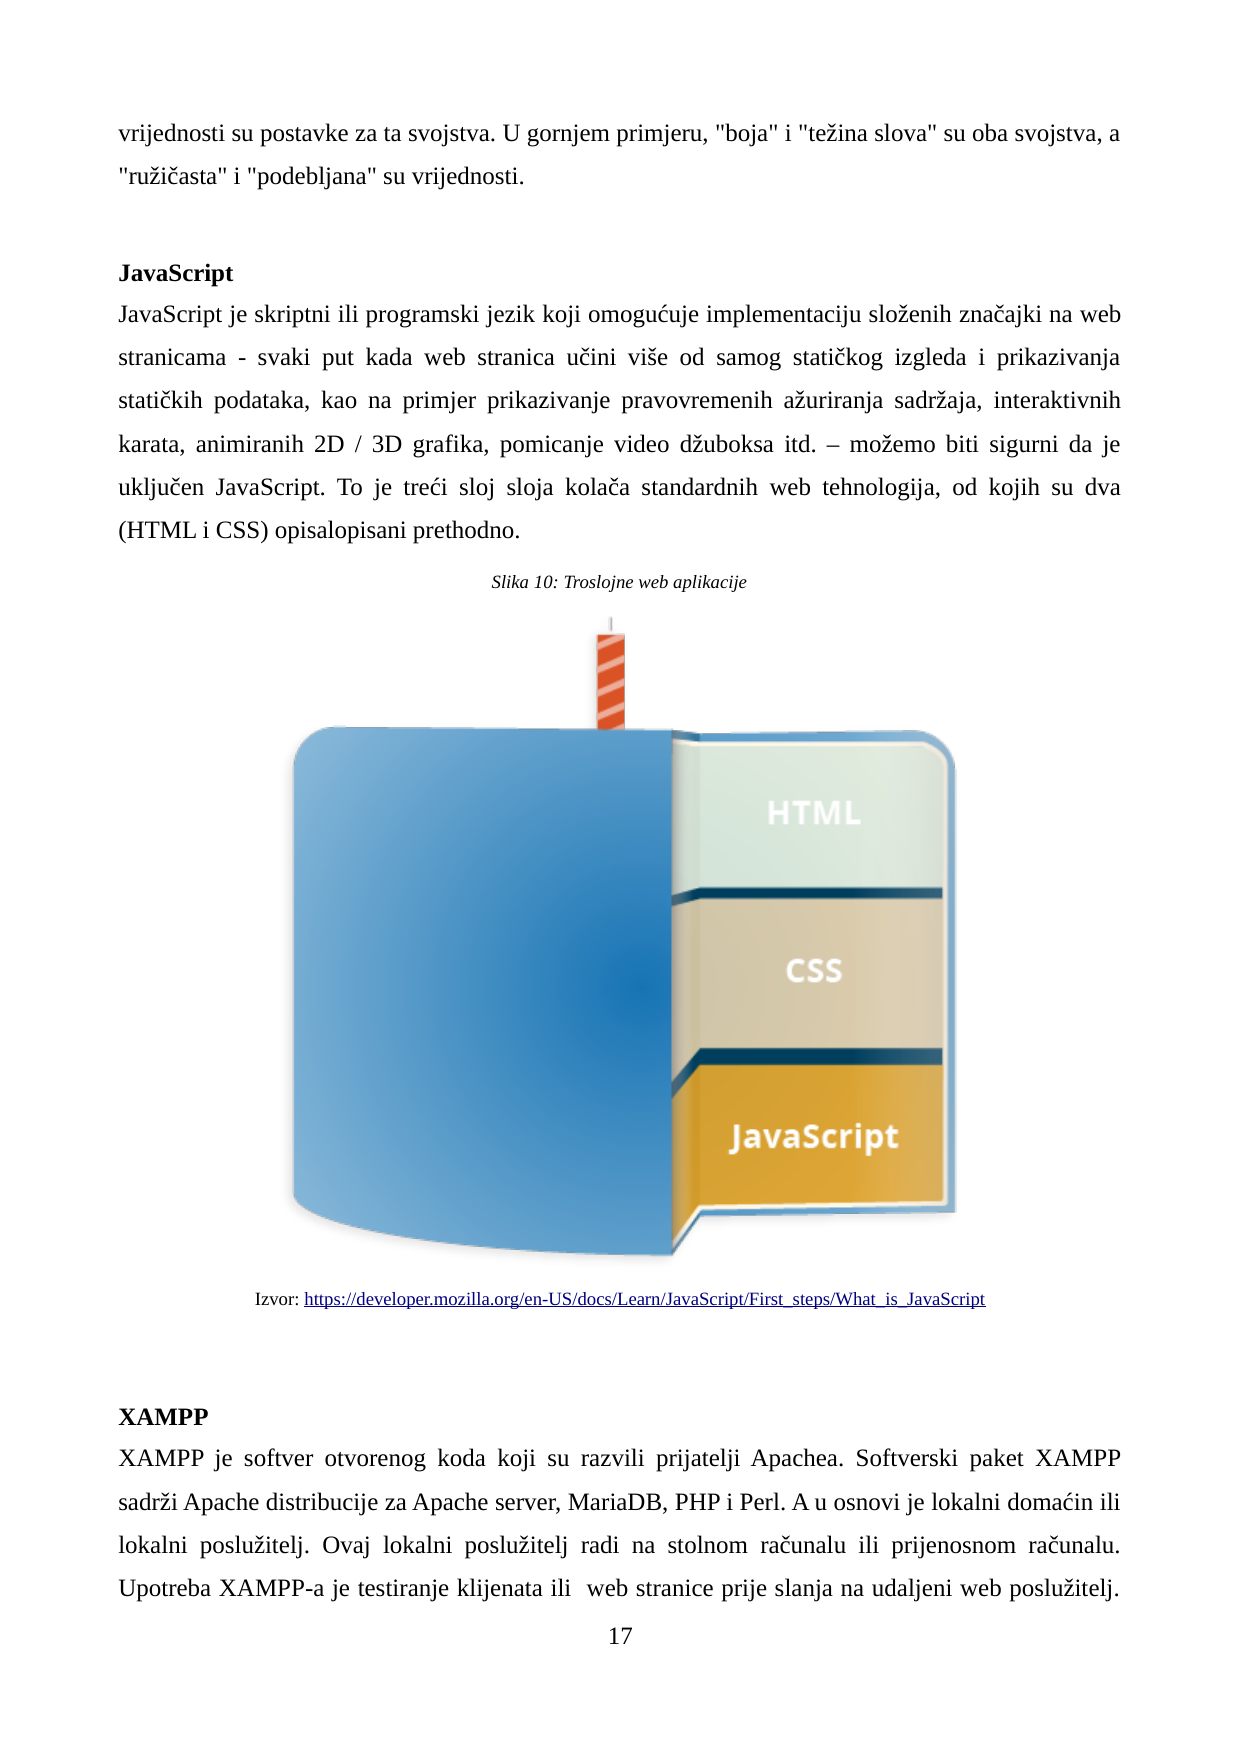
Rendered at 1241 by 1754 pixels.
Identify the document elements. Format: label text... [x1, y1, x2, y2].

text Izvor: https://developer.mozilla.org/en-US/docs/Learn/JavaScript/First_steps/What_is_JavaScript [118, 1287, 1122, 1309]
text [118, 118, 1122, 190]
text JavaScript [118, 258, 1122, 287]
picture [274, 604, 966, 1275]
text Slika 10: Troslojne web aplikacije [118, 571, 1122, 592]
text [118, 1443, 1122, 1602]
text JavaScript je skriptni ili programski jezik koji omogućuje implementaciju složenih značajki na web stranicama - svaki put kada web stranica učini više od samog statičkog izgleda i prikazivanja statičkih podataka, kao na primjer prikazivanje pravovremenih ažuriranja sadržaja, interaktivnih karata, animiranih 2D / 3D grafika, pomicanje video džuboksa itd. – možemo biti sigurni da je uključen JavaScript. To je treći sloj sloja kolača standardnih web tehnologija, od kojih su dva (HTML i CSS) opisalopisani prethodno. [118, 299, 1122, 544]
text XAMPP [118, 1402, 1122, 1431]
